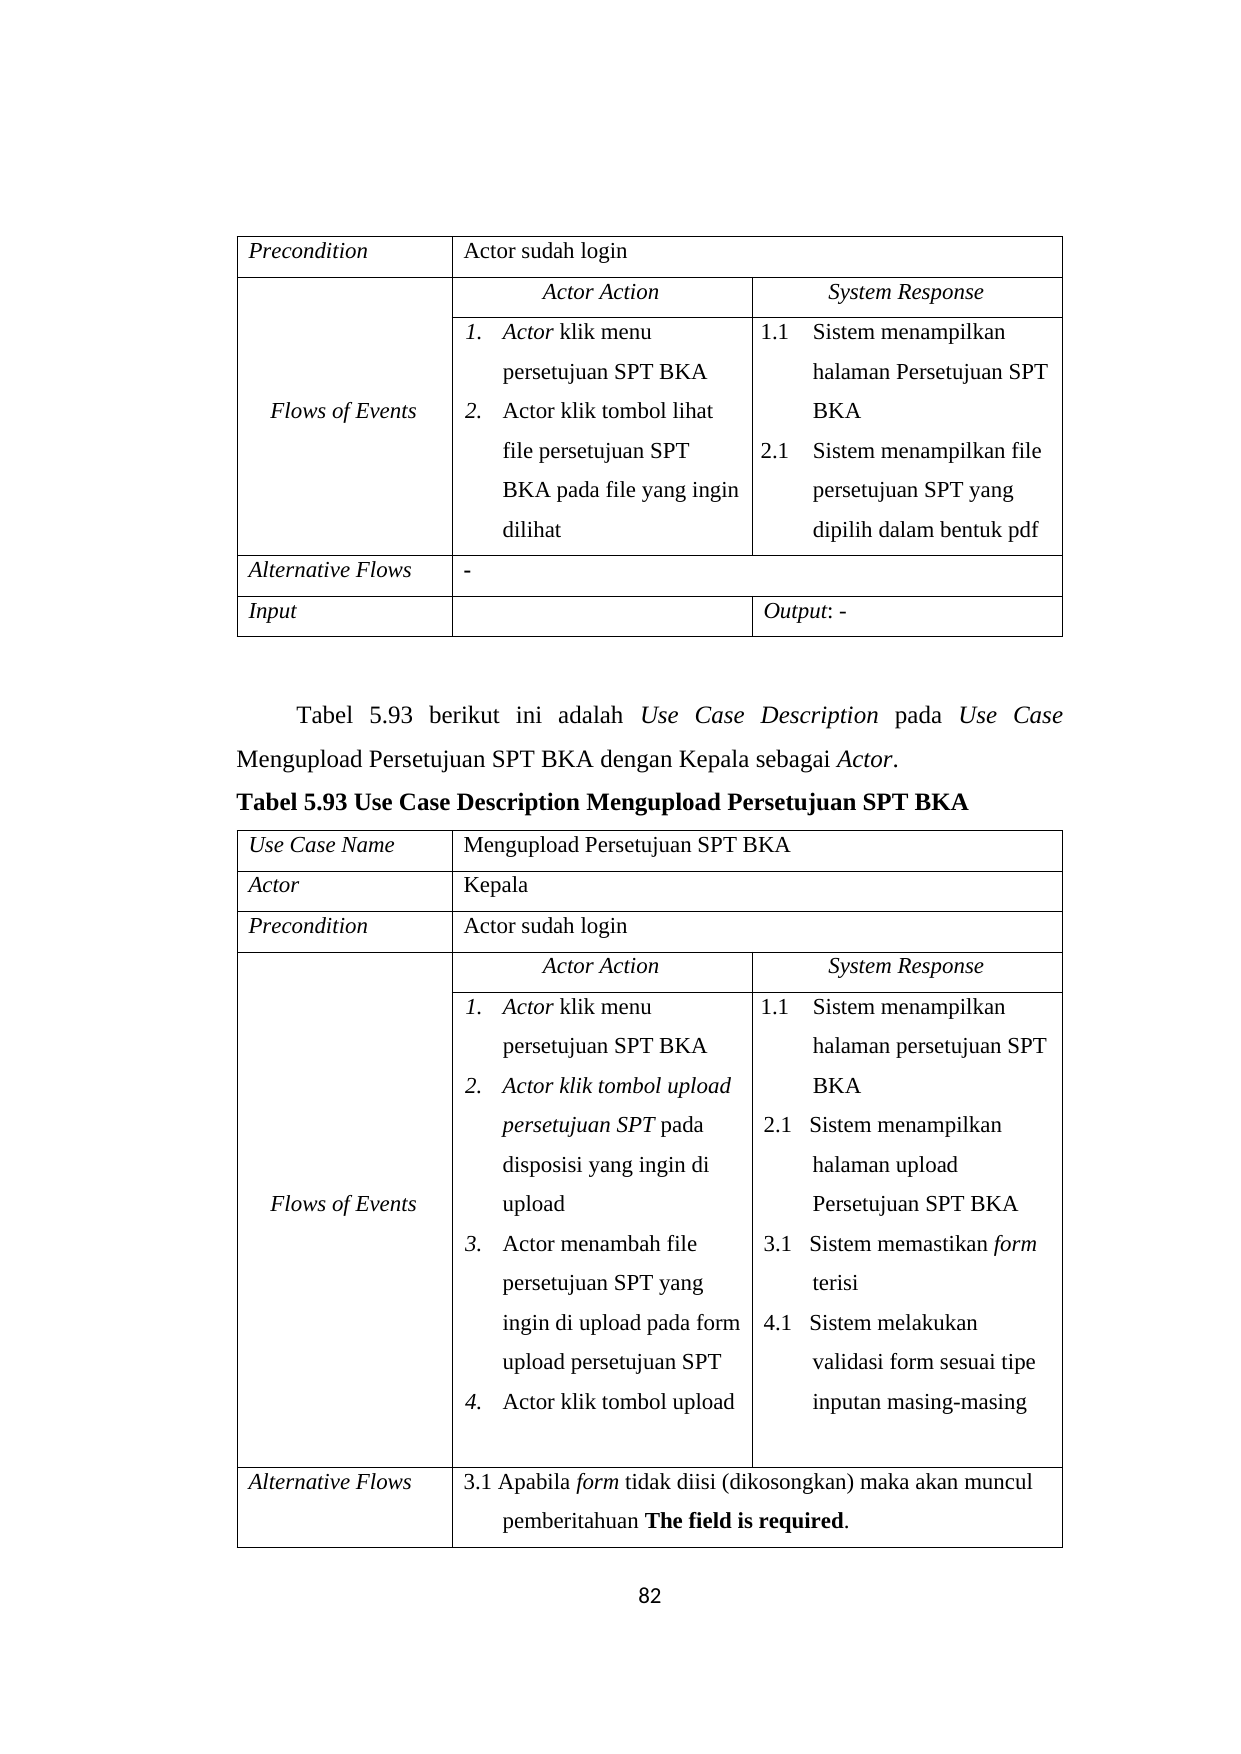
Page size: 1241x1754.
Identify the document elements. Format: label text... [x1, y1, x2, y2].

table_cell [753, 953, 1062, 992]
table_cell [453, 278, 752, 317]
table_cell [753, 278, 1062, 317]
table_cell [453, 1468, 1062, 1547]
text Tabel 5.93 berikut ini adalah Use Case Description pada Use Case Mengupload Persetujuan SPT BKA dengan Kepala sebagai Actor. [236, 701, 1063, 772]
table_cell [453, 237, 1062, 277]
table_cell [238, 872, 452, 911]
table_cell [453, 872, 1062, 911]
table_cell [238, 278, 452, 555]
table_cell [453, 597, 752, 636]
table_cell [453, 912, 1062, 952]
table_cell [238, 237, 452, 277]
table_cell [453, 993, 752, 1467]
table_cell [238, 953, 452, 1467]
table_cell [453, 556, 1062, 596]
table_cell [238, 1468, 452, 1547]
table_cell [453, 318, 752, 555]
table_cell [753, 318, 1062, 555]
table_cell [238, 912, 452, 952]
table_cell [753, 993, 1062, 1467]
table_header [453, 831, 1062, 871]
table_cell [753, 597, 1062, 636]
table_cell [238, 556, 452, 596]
text Tabel 5.93 Use Case Description Mengupload Persetujuan SPT BKA [236, 787, 1063, 816]
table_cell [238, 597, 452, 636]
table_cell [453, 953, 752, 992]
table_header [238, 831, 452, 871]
